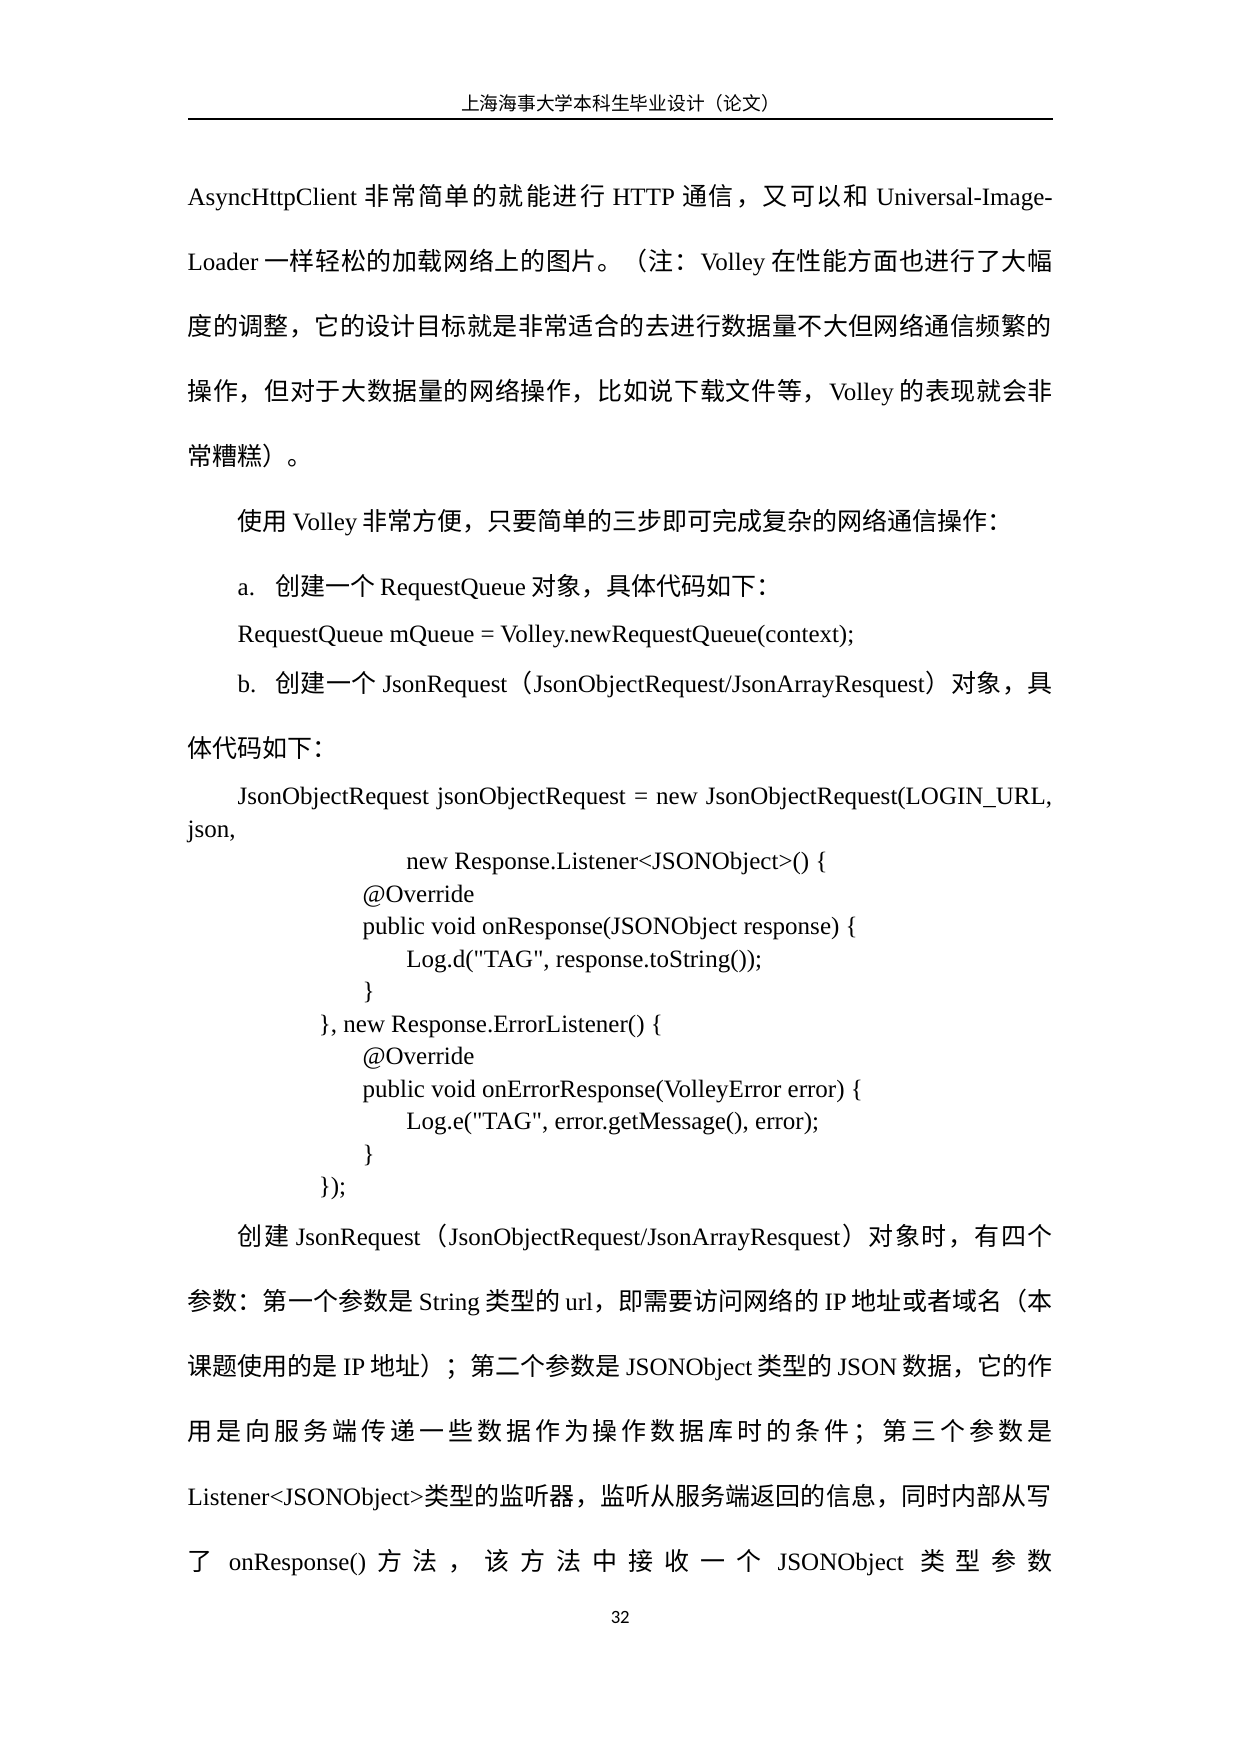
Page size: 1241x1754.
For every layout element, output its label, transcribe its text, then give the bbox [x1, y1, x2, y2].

text @Override [187, 1039, 1053, 1072]
text JsonObjectRequest jsonObjectRequest = new JsonObjectRequest(LOGIN_URL, json, [187, 779, 1053, 844]
text } [187, 1137, 1053, 1169]
text Log.d("TAG", response.toString()); [187, 942, 1053, 974]
text @Override [187, 877, 1053, 909]
text RequestQueue mQueue = Volley.newRequestQueue(context); [187, 617, 1053, 649]
text }, new Response.ErrorListener() { [187, 1007, 1053, 1039]
text new Response.Listener<JSONObject>() { [187, 844, 1053, 877]
text public void onResponse(JSONObject response) { [187, 909, 1053, 942]
text Log.e("TAG", error.getMessage(), error); [187, 1104, 1053, 1137]
list 创建一个RequestQueue对象，具体代码如下： [187, 552, 1053, 617]
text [187, 162, 1053, 487]
list 创建一个JsonRequest（JsonObjectRequest/JsonArrayResquest）对象，具体代码如下： [187, 649, 1053, 779]
text public void onErrorResponse(VolleyError error) { [187, 1072, 1053, 1104]
text 使用Volley非常方便，只要简单的三步即可完成复杂的网络通信操作： [187, 487, 1053, 552]
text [187, 1202, 1053, 1592]
text } [187, 974, 1053, 1007]
text }); [187, 1169, 1053, 1202]
